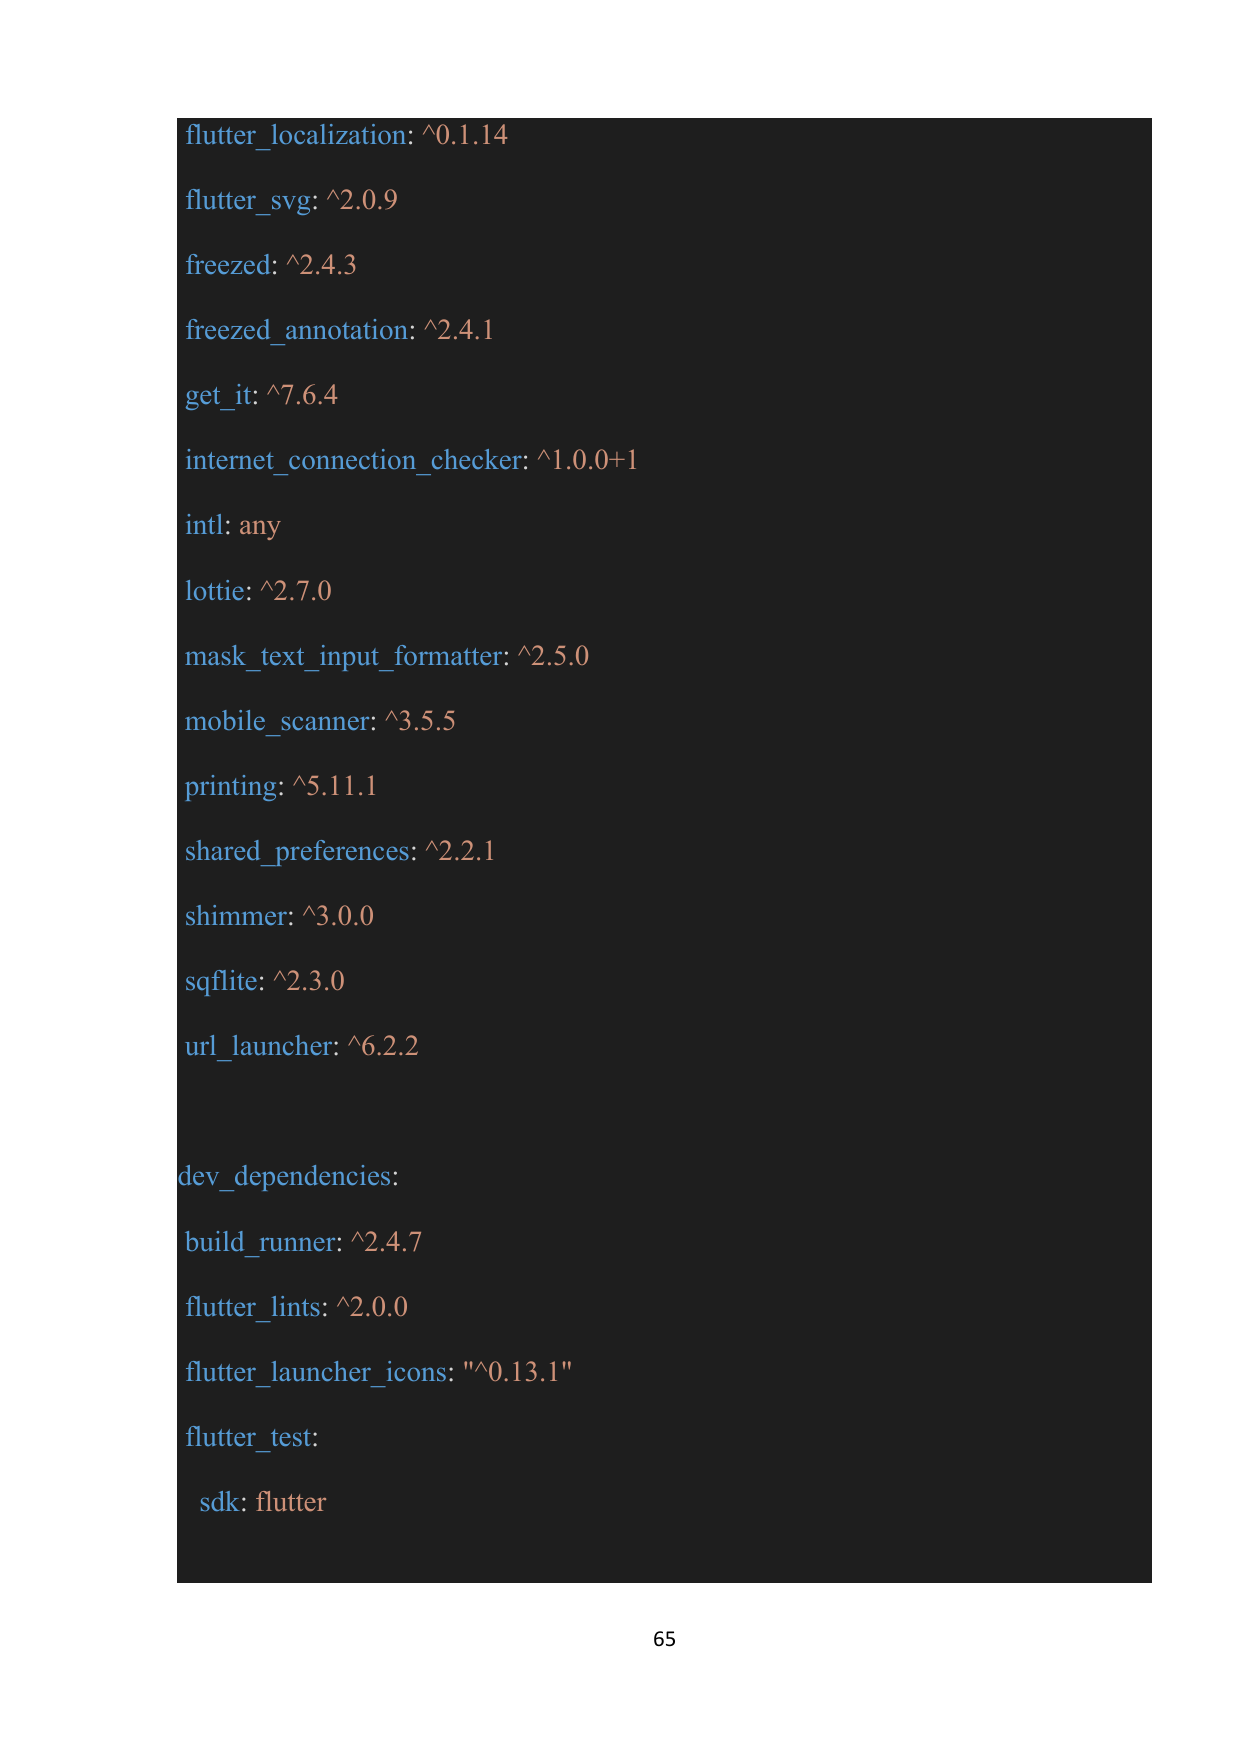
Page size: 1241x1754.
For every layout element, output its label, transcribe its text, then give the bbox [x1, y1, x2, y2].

text shared_preferences: ^2.2.1 [177, 834, 1152, 867]
text mask_text_input_formatter: ^2.5.0 [177, 639, 1152, 671]
text intl: any [177, 509, 1152, 541]
text flutter_svg: ^2.0.9 [177, 183, 1152, 216]
text freezed: ^2.4.3 [177, 248, 1152, 281]
text flutter_lints: ^2.0.0 [177, 1290, 1152, 1322]
text mobile_scanner: ^3.5.5 [177, 704, 1152, 736]
text internet_connection_checker: ^1.0.0+1 [177, 444, 1152, 476]
text printing: ^5.11.1 [177, 769, 1152, 801]
text build_runner: ^2.4.7 [177, 1225, 1152, 1257]
text get_it: ^7.6.4 [177, 378, 1152, 411]
text dev_dependencies: [177, 1160, 1152, 1192]
text lottie: ^2.7.0 [177, 574, 1152, 606]
text flutter_localization: ^0.1.14 [177, 118, 1152, 150]
text sqflite: ^2.3.0 [177, 964, 1152, 997]
text url_launcher: ^6.2.2 [177, 1029, 1152, 1062]
text flutter_launcher_icons: "^0.13.1" [177, 1355, 1152, 1387]
text freezed_annotation: ^2.4.1 [177, 313, 1152, 346]
text flutter_test: [177, 1420, 1152, 1452]
text shimmer: ^3.0.0 [177, 899, 1152, 932]
text sdk: flutter [177, 1485, 1152, 1518]
